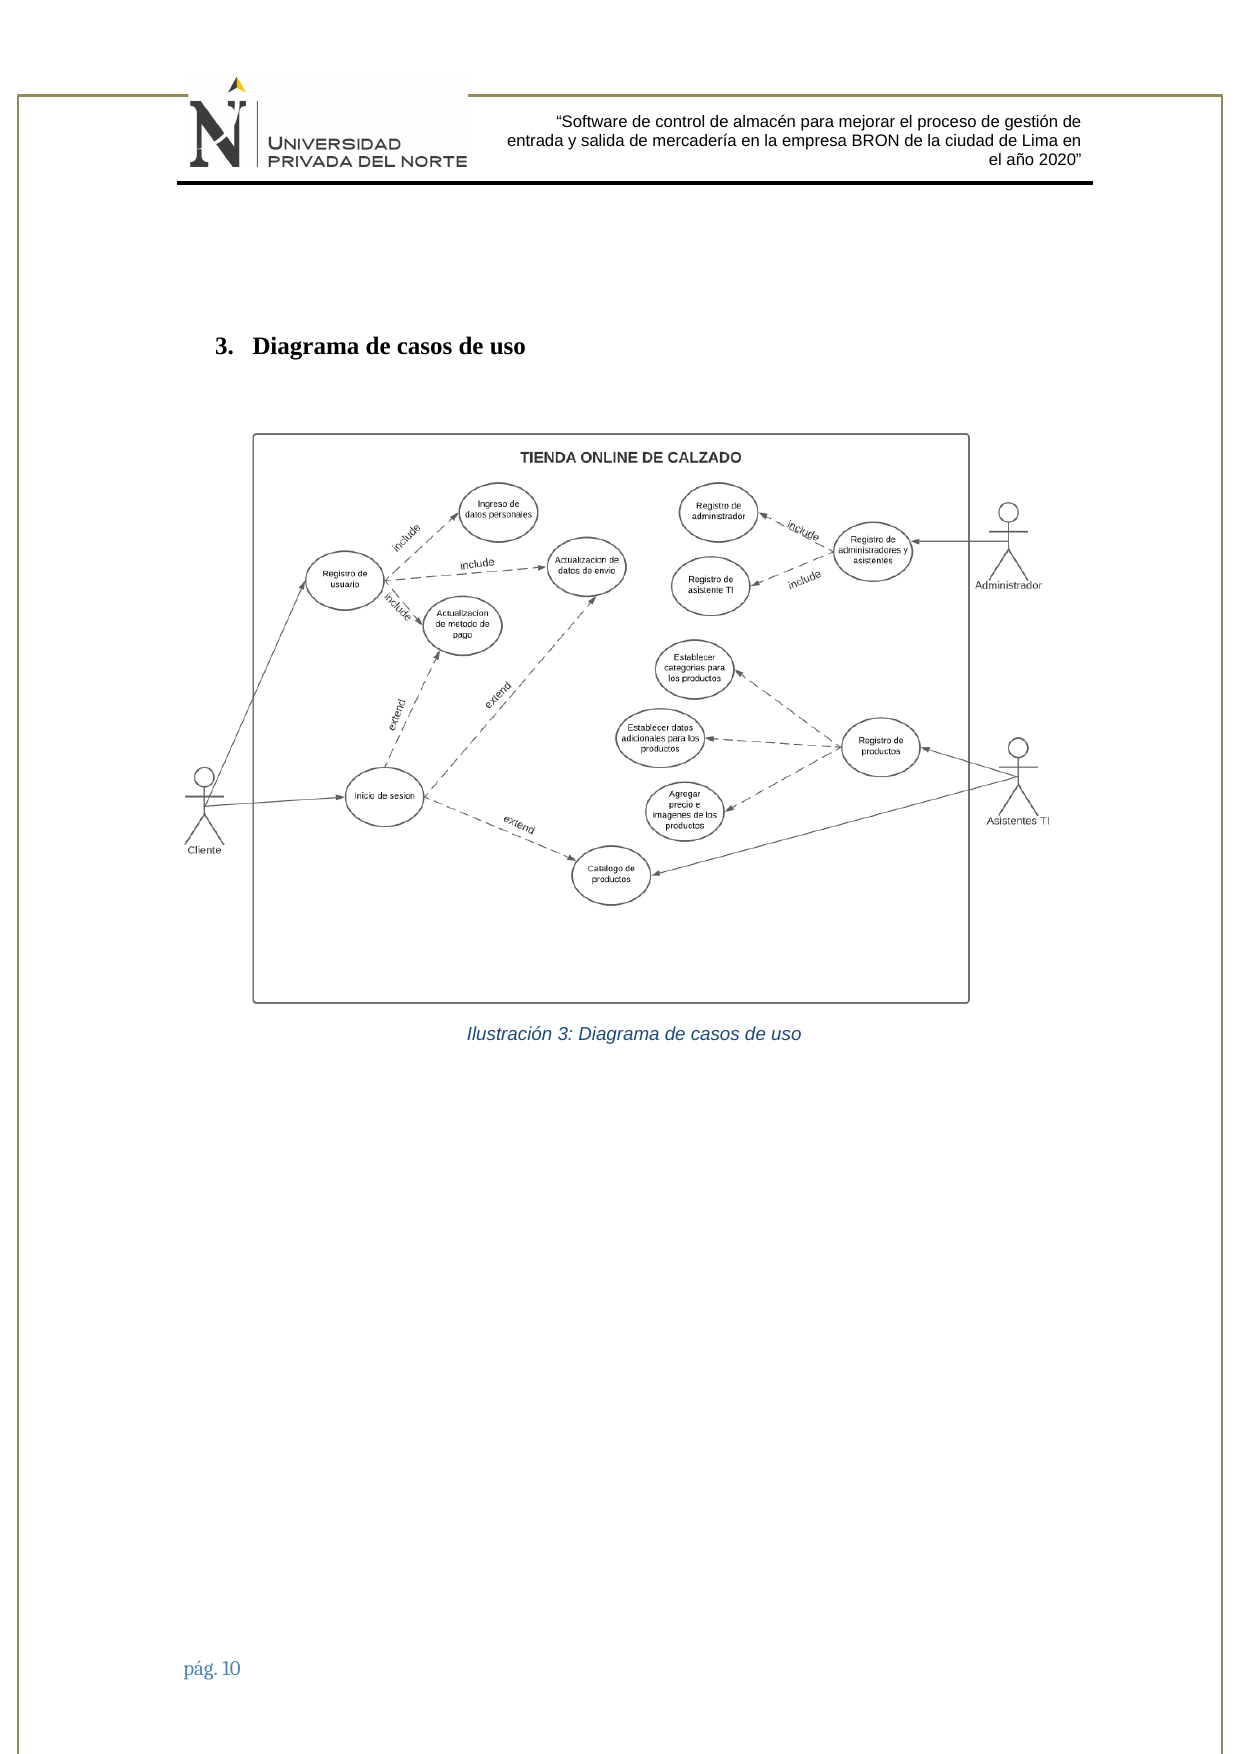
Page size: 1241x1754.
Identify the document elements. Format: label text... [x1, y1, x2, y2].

picture [188, 73, 469, 169]
picture [177, 419, 1093, 1014]
list Diagrama de casos de uso [215, 331, 1092, 359]
